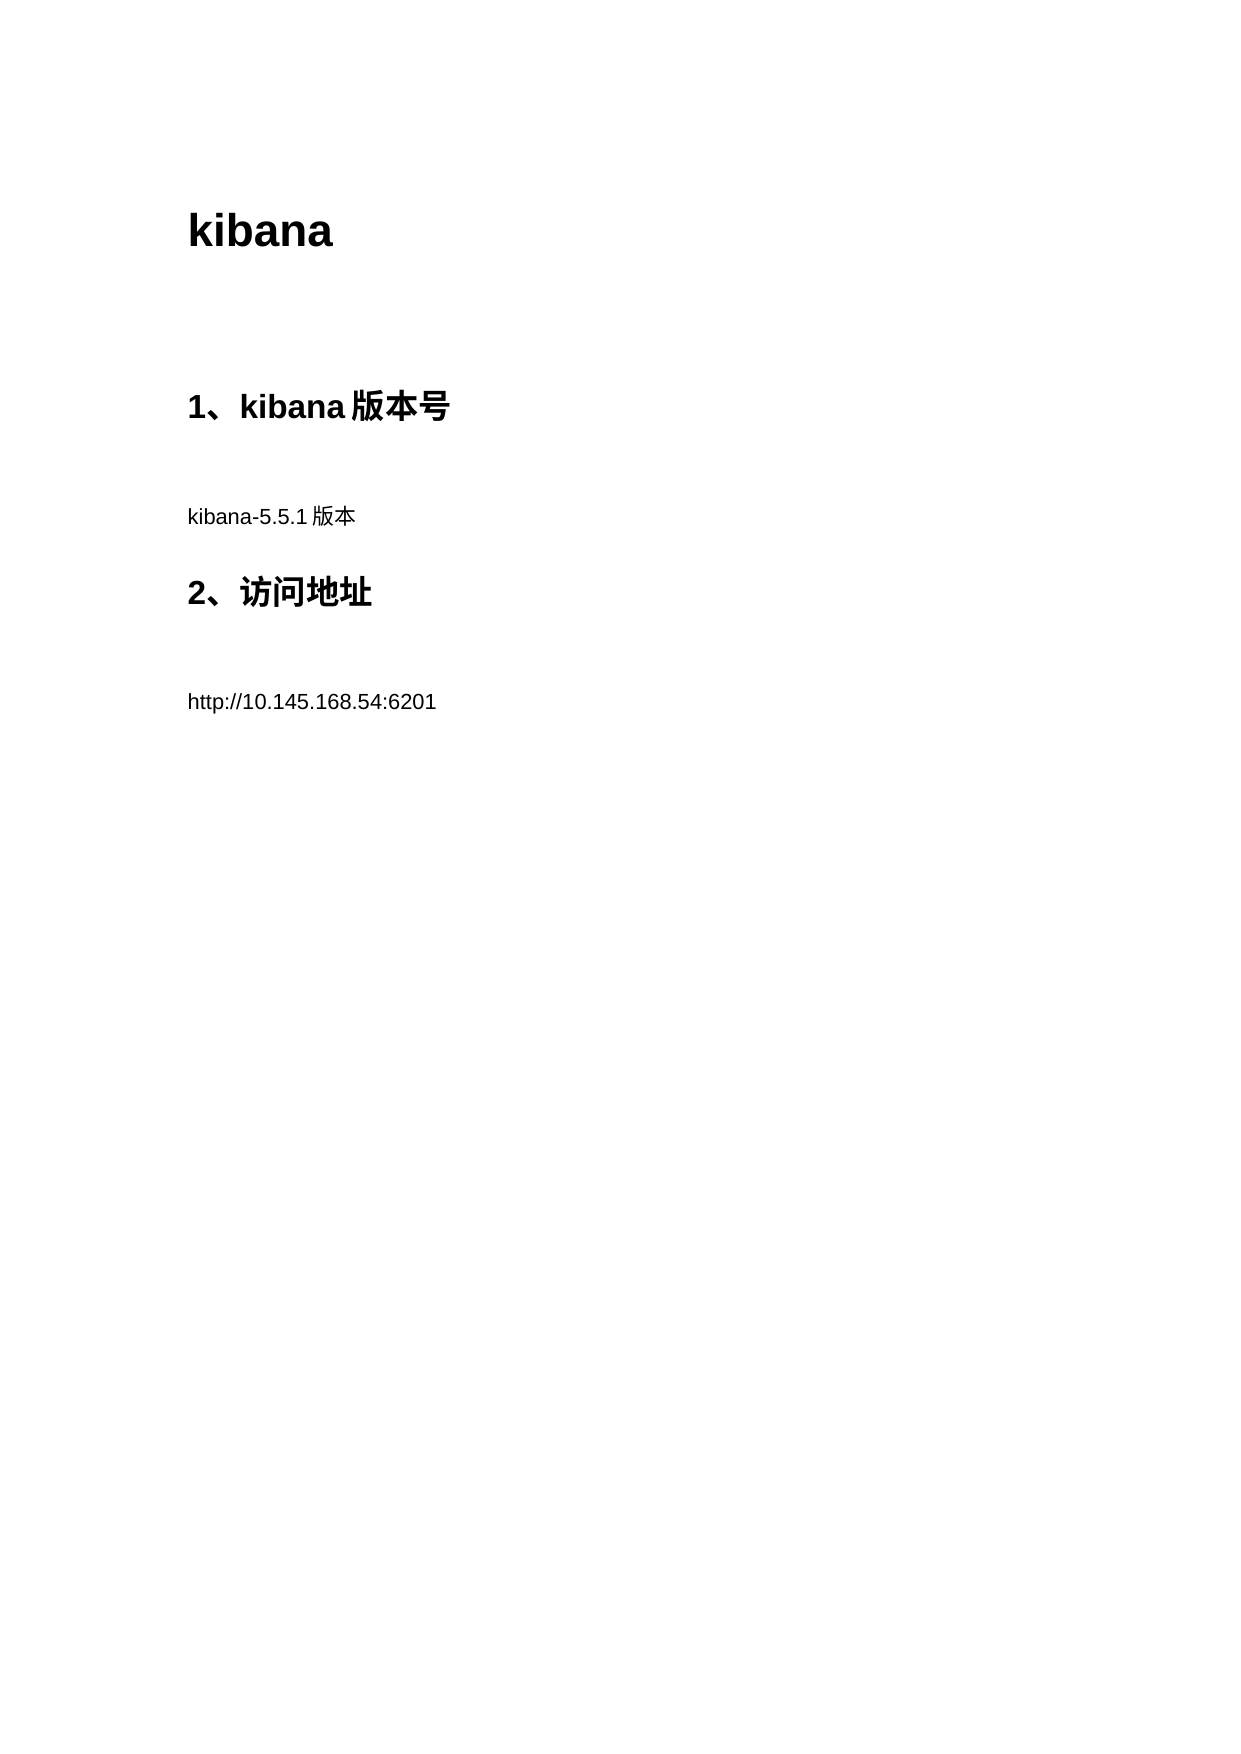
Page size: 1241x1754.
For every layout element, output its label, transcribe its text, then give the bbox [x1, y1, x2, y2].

subtitle 2、访问地址 [187, 558, 1053, 623]
subtitle kibana [187, 197, 1053, 262]
subtitle 1、kibana版本号 [187, 371, 1053, 436]
text http://10.145.168.54:6201 [187, 685, 1053, 717]
text kibana-5.5.1版本 [187, 498, 1053, 531]
